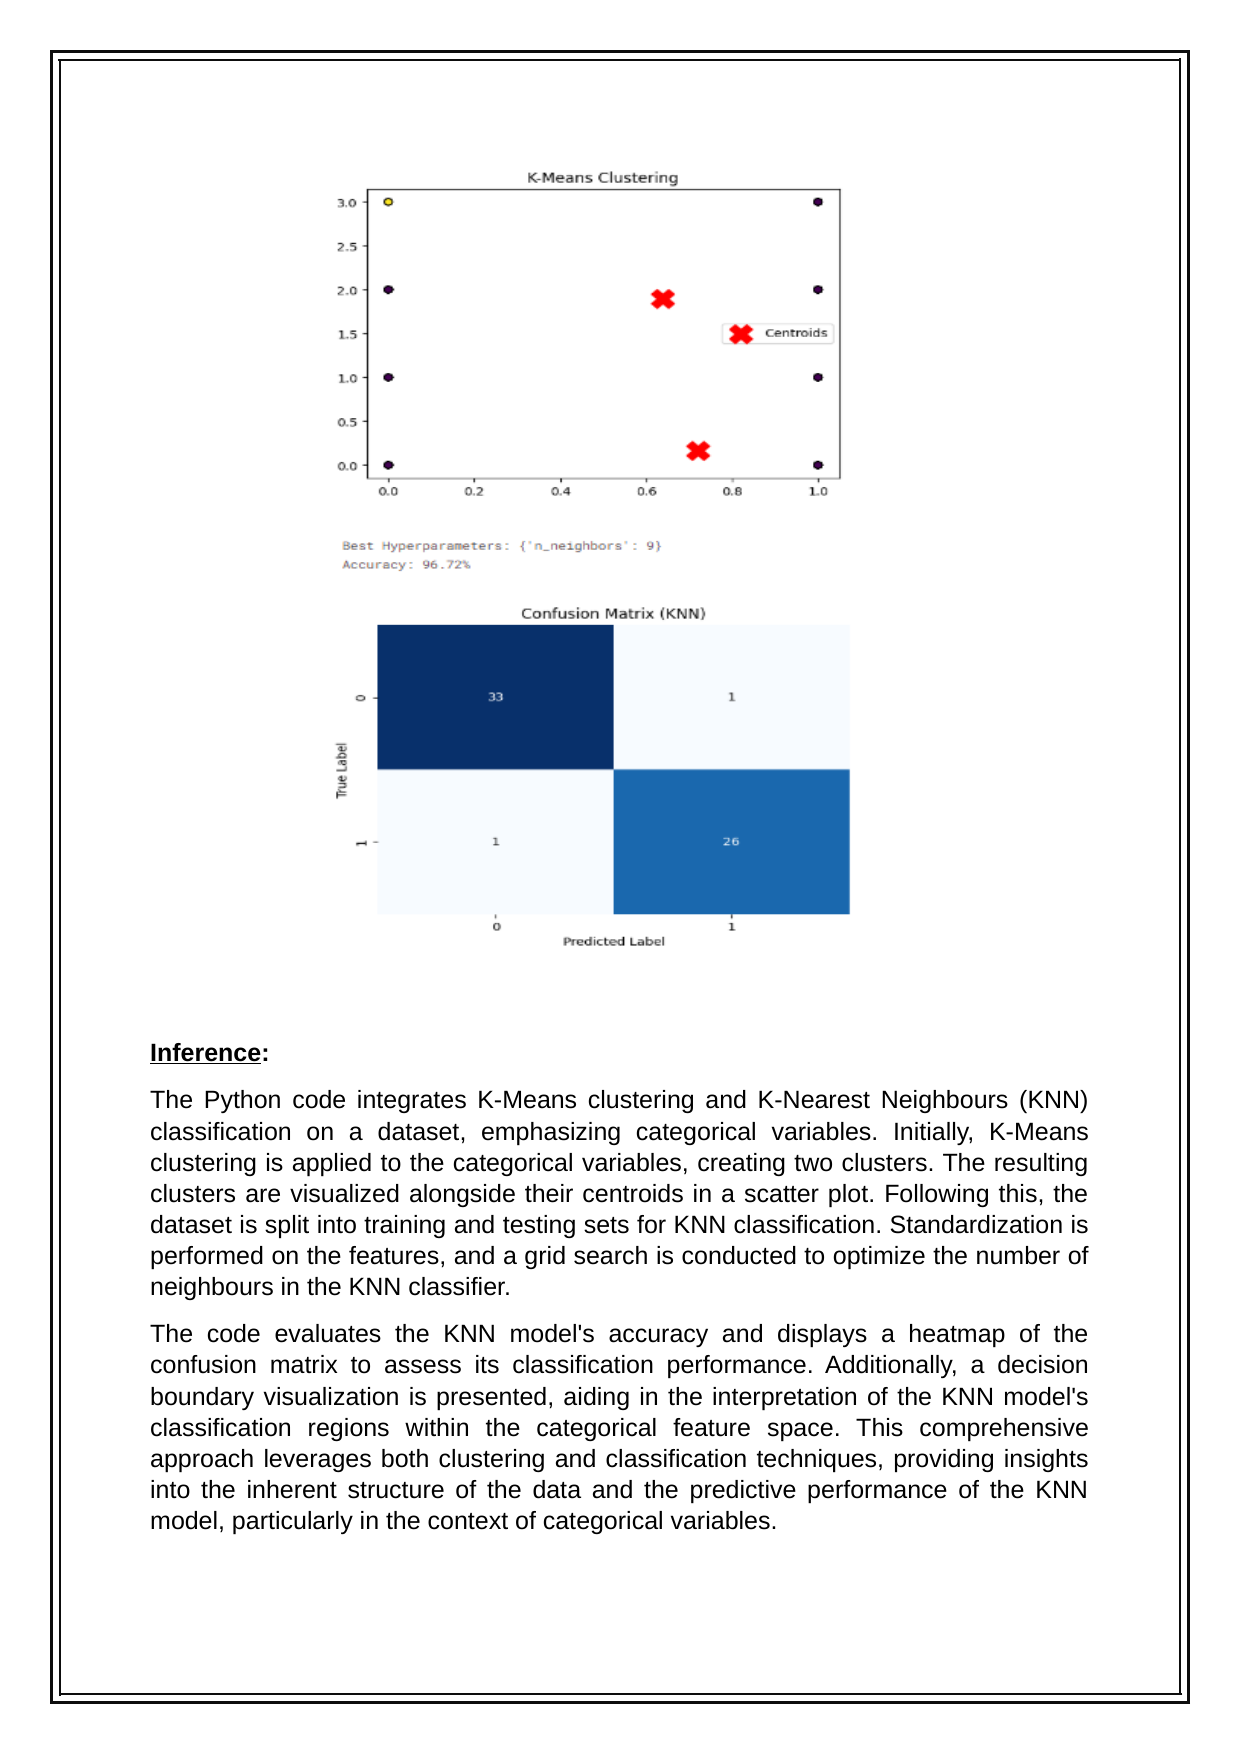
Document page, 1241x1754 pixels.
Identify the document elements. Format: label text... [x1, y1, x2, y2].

text Inference: [150, 1038, 1090, 1067]
text The Python code integrates K-Means clustering and K-Nearest Neighbours (KNN) classification on a dataset, emphasizing categorical variables. Initially, K-Means clustering is applied to the categorical variables, creating two clusters. The resulting clusters are visualized alongside their centroids in a scatter plot. Following this, the dataset is split into training and testing sets for KNN classification. Standardization is performed on the features, and a grid search is conducted to optimize the number of neighbours in the KNN classifier. [150, 1086, 1090, 1301]
text The code evaluates the KNN model's accuracy and displays a heatmap of the confusion matrix to assess its classification performance. Additionally, a decision boundary visualization is presented, aiding in the interpretation of the KNN model's classification regions within the categorical feature space. This comprehensive approach leverages both clustering and classification techniques, providing insights into the inherent structure of the data and the predictive performance of the KNN model, particularly in the context of categorical variables. [150, 1319, 1090, 1534]
picture [300, 150, 940, 972]
